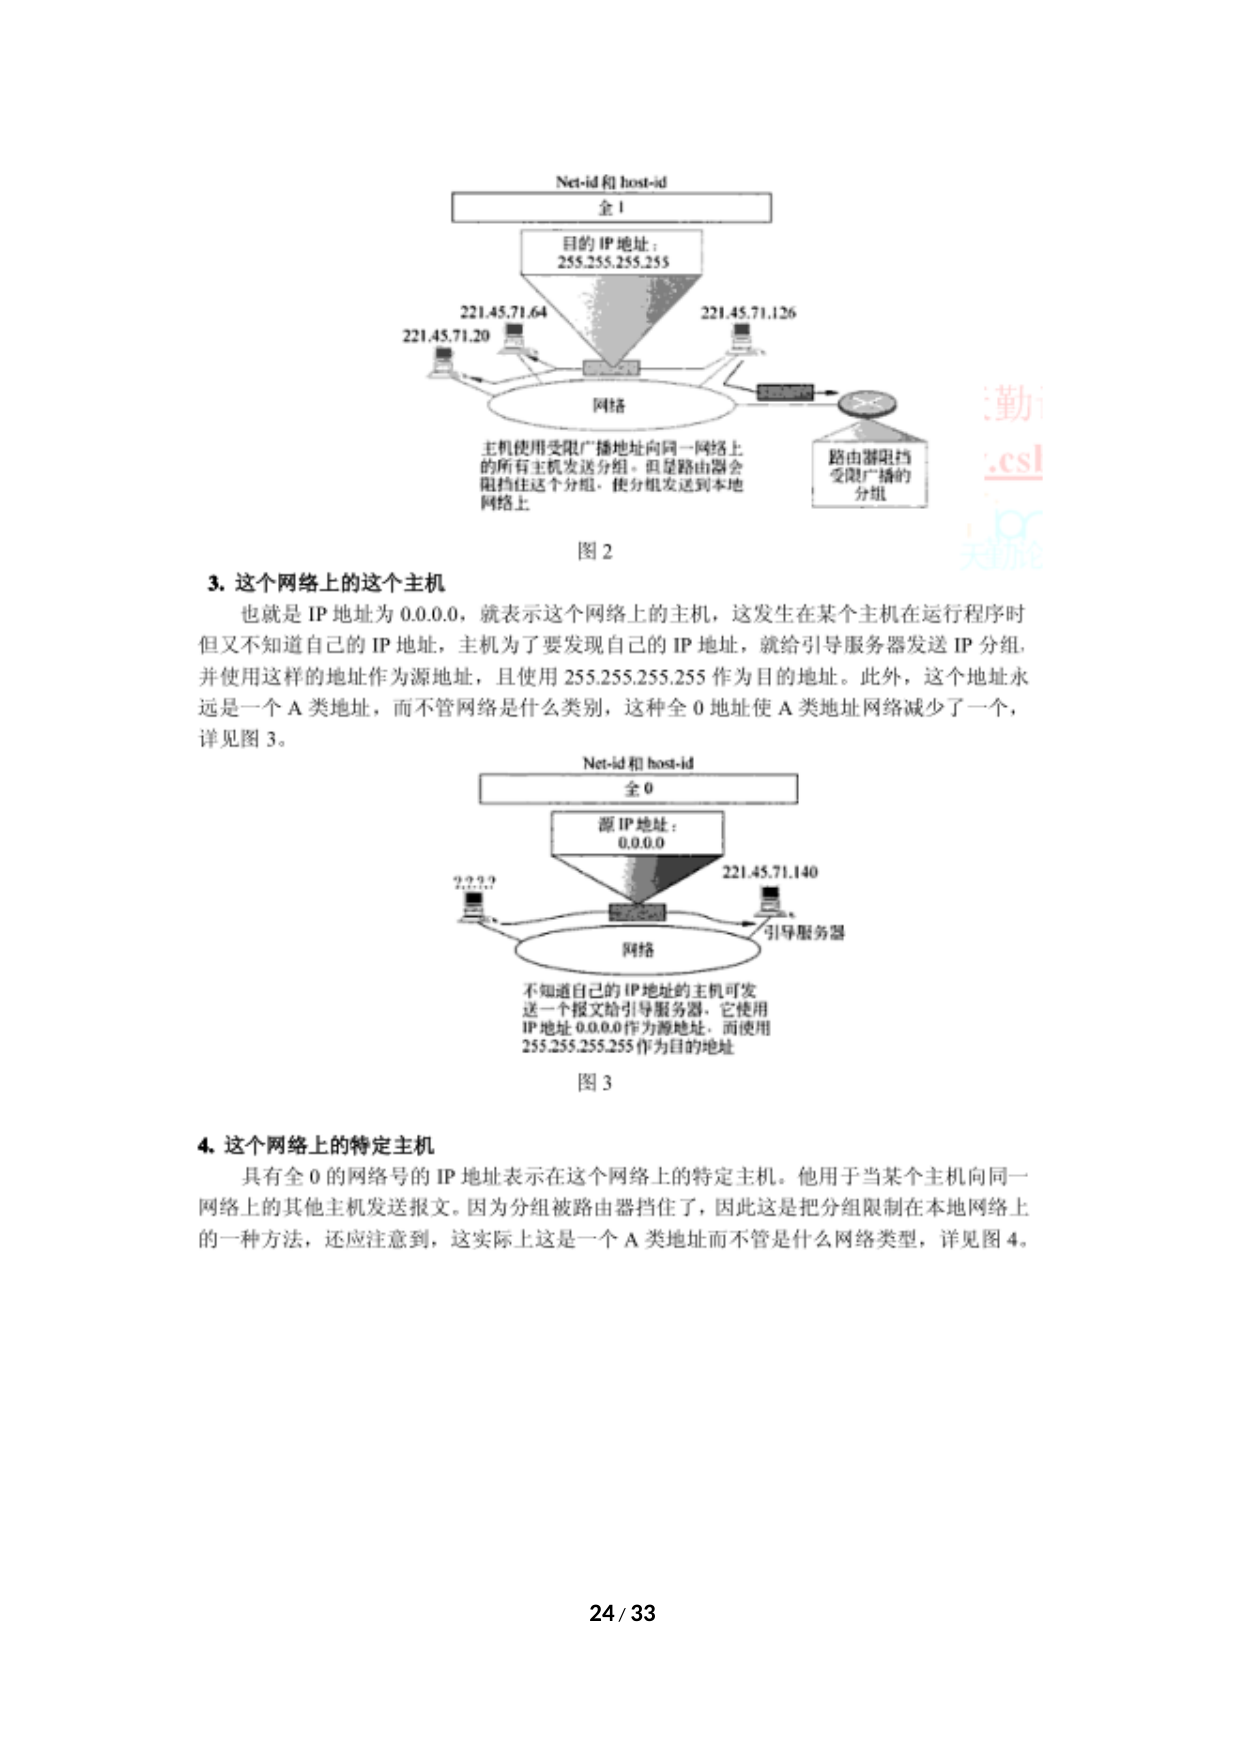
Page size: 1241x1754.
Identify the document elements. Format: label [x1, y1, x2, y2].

picture [187, 158, 1043, 1267]
